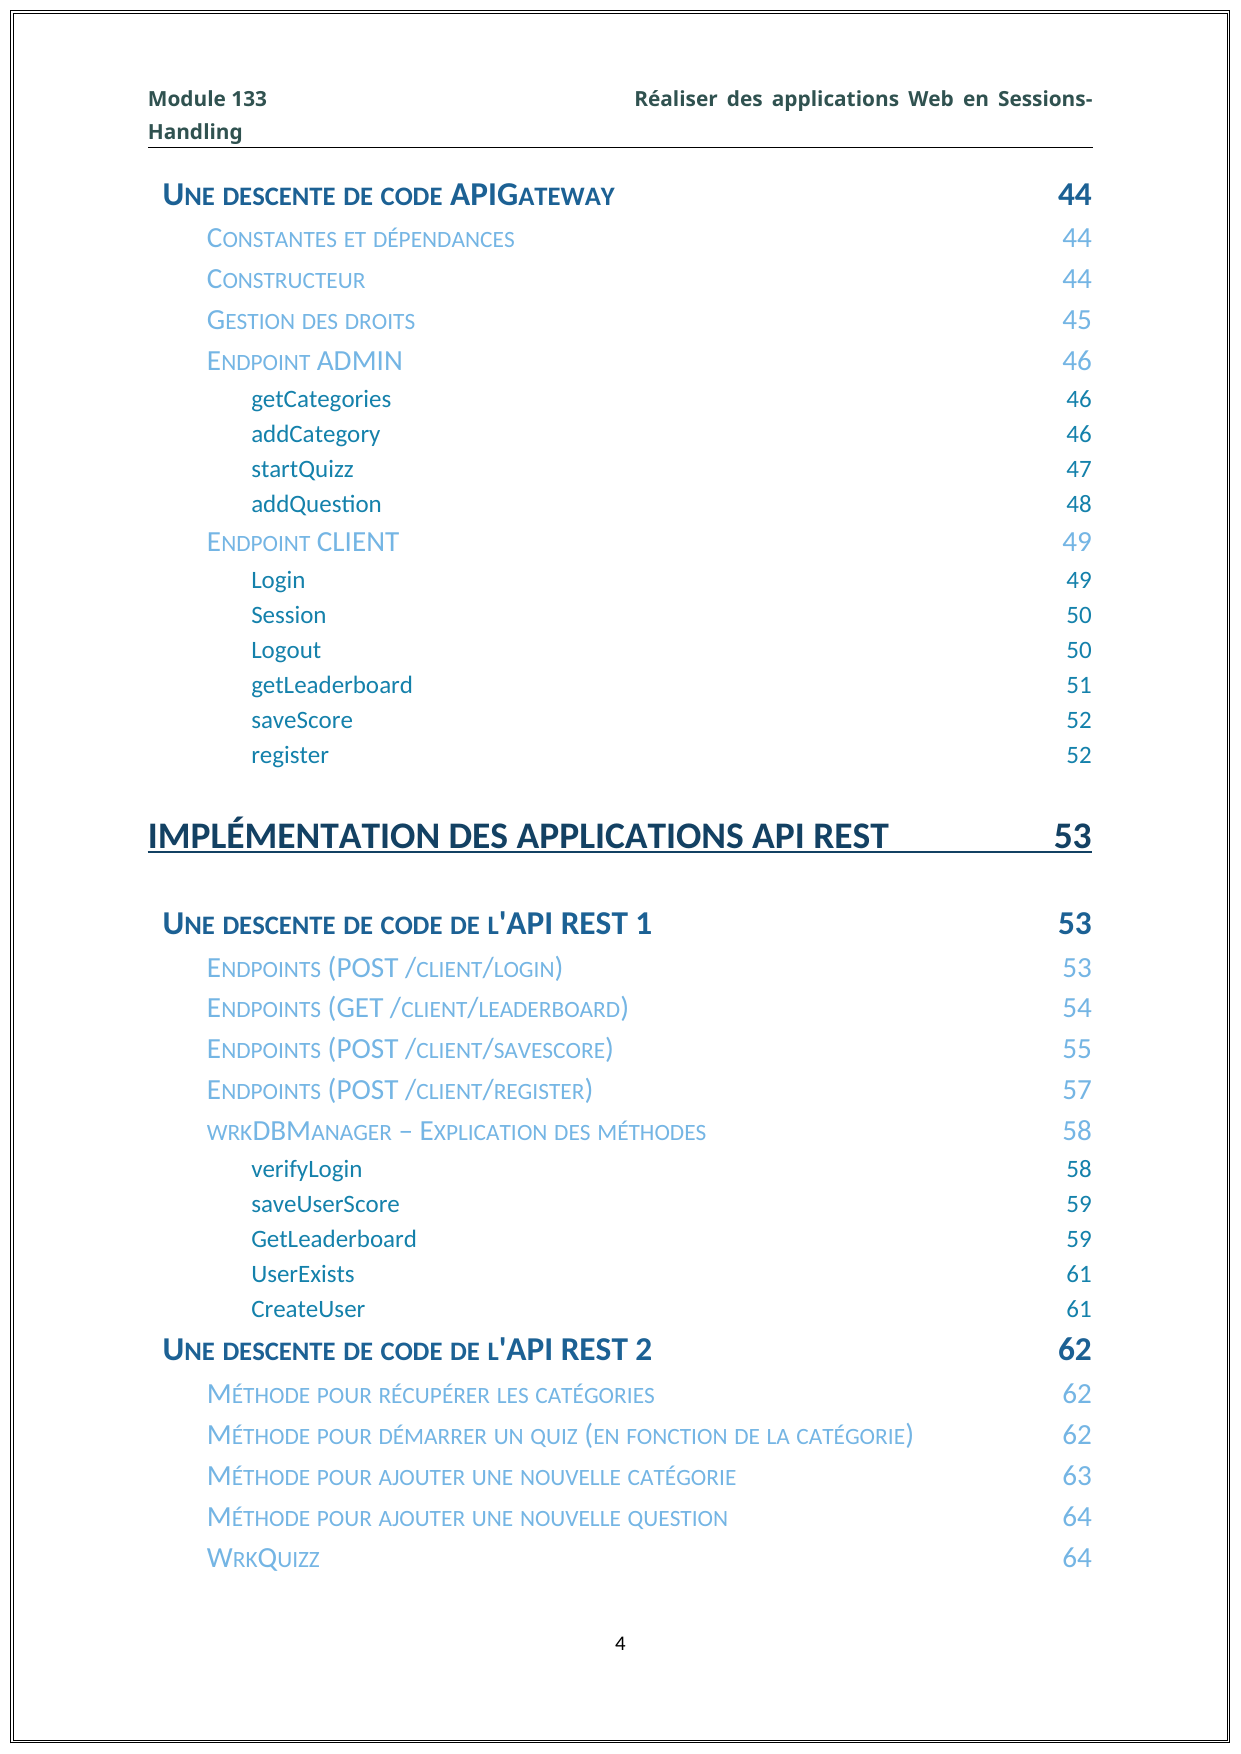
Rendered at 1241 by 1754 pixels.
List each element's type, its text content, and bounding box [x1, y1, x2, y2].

text addQuestion 48 [251, 488, 1093, 519]
text Endpoint CLIENT 49 [207, 523, 1093, 559]
text Implémentation des applications API REST 53 [148, 812, 1093, 857]
text saveScore 52 [251, 704, 1093, 735]
text Constructeur 44 [207, 260, 1093, 296]
text Méthode pour démarrer un quiz (en fonction de la catégorie) 62 [207, 1416, 1093, 1452]
text wrkDBManager – Explication des méthodes 58 [207, 1112, 1093, 1148]
text Gestion des droits 45 [207, 301, 1093, 337]
text Méthode pour ajouter une nouvelle question 64 [207, 1498, 1093, 1533]
text register 52 [251, 739, 1093, 770]
text getCategories 46 [251, 383, 1093, 414]
text verifyLogin 58 [251, 1153, 1093, 1184]
text Méthode pour ajouter une nouvelle catégorie 63 [207, 1457, 1093, 1493]
text Endpoints (POST /client/register) 57 [207, 1071, 1093, 1107]
text Session 50 [251, 599, 1093, 630]
text Endpoints (GET /client/leaderboard) 54 [207, 989, 1093, 1025]
text getLeaderboard 51 [251, 669, 1093, 700]
text saveUserScore 59 [251, 1188, 1093, 1219]
text Une descente de code de l'API REST 2 62 [162, 1328, 1093, 1369]
text CreateUser 61 [251, 1293, 1093, 1324]
text Login 49 [251, 564, 1093, 595]
text startQuizz 47 [251, 453, 1093, 484]
text WrkQuizz 64 [207, 1539, 1093, 1574]
text Une descente de code APIGateway 44 [162, 173, 1093, 213]
text UserExists 61 [251, 1258, 1093, 1289]
text Constantes et dépendances 44 [207, 219, 1093, 255]
text Une descente de code de l'API REST 1 53 [162, 902, 1093, 943]
text Endpoints (POST /client/savescore) 55 [207, 1031, 1093, 1066]
text Méthode pour récupérer les catégories 62 [207, 1375, 1093, 1411]
text addCategory 46 [251, 418, 1093, 449]
text Endpoint ADMIN 46 [207, 342, 1093, 378]
text Logout 50 [251, 634, 1093, 665]
text GetLeaderboard 59 [251, 1223, 1093, 1254]
text Endpoints (POST /client/login) 53 [207, 949, 1093, 984]
